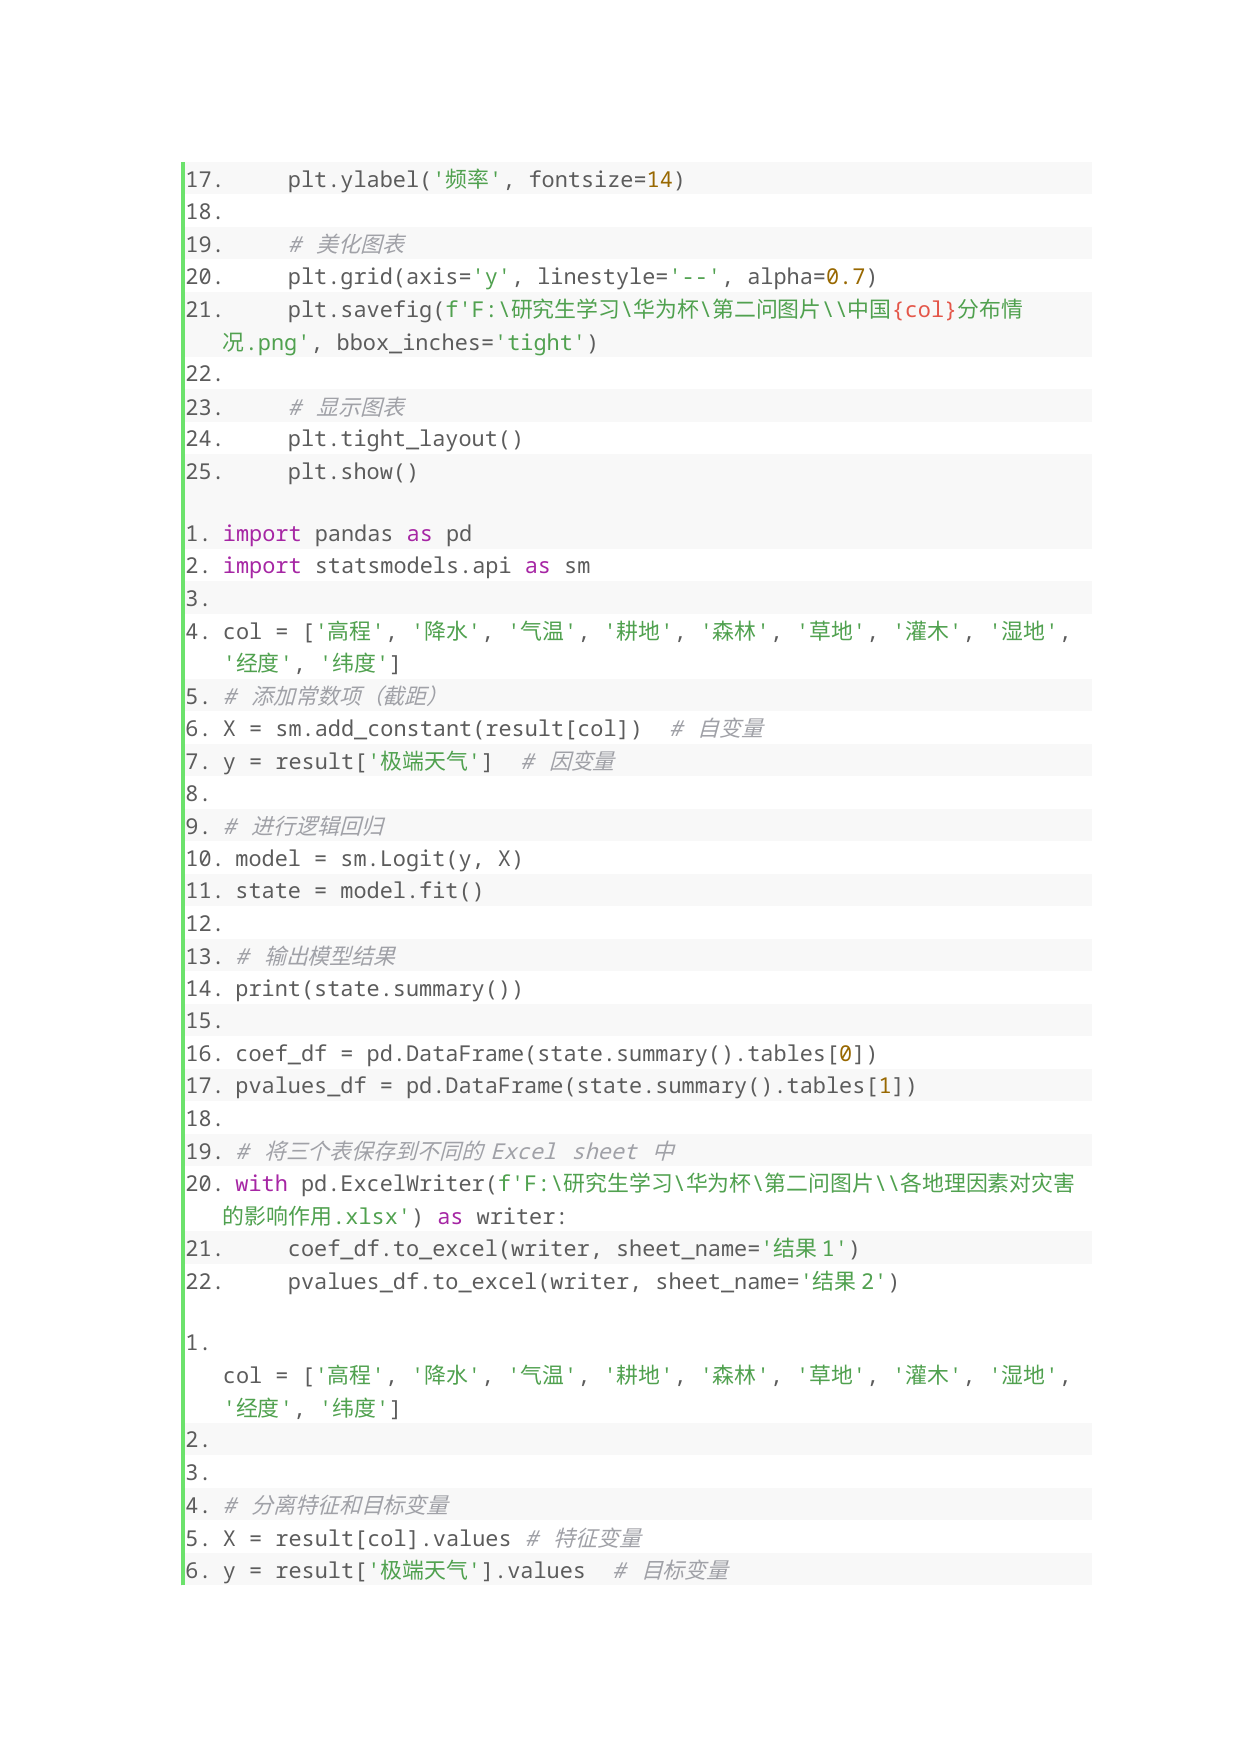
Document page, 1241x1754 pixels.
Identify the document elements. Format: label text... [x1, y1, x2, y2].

list pvalues_df.to_excel(writer, sheet_name='结果2') [185, 1264, 1092, 1296]
list plt.ylabel('频率', fontsize=14) [185, 162, 1092, 194]
list col = ['高程', '降水', '气温', '耕地', '森林', '草地', '灌木', '湿地', '经度', '纬度'] [185, 1325, 1092, 1423]
list y = result['极端天气'] # 因变量 [185, 744, 1092, 776]
list plt.tight_layout() [185, 422, 1092, 454]
list plt.grid(axis='y', linestyle='--', alpha=0.7) [185, 259, 1092, 292]
list # 分离特征和目标变量 [185, 1488, 1092, 1520]
list pvalues_df = pd.DataFrame(state.summary().tables[1]) [185, 1069, 1092, 1101]
list model = sm.Logit(y, X) [185, 841, 1092, 874]
list # 进行逻辑回归 [185, 809, 1092, 841]
list # 输出模型结果 [185, 939, 1092, 971]
list y = result['极端天气'].values # 目标变量 [185, 1553, 1092, 1585]
list coef_df = pd.DataFrame(state.summary().tables[0]) [185, 1036, 1092, 1069]
list plt.savefig(f'F:\研究生学习\华为杯\第二问图片\\中国{col}分布情况.png', bbox_inches='tight') [185, 292, 1092, 357]
list import statsmodels.api as sm [185, 549, 1092, 581]
list plt.show() [185, 454, 1092, 487]
list # 美化图表 [185, 227, 1092, 259]
list # 将三个表保存到不同的 Excel sheet 中 [185, 1134, 1092, 1166]
list print(state.summary()) [185, 971, 1092, 1004]
list with pd.ExcelWriter(f'F:\研究生学习\华为杯\第二问图片\\各地理因素对灾害的影响作用.xlsx') as writer: [185, 1166, 1092, 1231]
list # 显示图表 [185, 389, 1092, 422]
list state = model.fit() [185, 874, 1092, 906]
list col = ['高程', '降水', '气温', '耕地', '森林', '草地', '灌木', '湿地', '经度', '纬度'] [185, 614, 1092, 679]
list X = result[col].values # 特征变量 [185, 1520, 1092, 1553]
list # 添加常数项（截距） [185, 679, 1092, 711]
list X = sm.add_constant(result[col]) # 自变量 [185, 711, 1092, 744]
list import pandas as pd [185, 516, 1092, 549]
list coef_df.to_excel(writer, sheet_name='结果1') [185, 1231, 1092, 1264]
